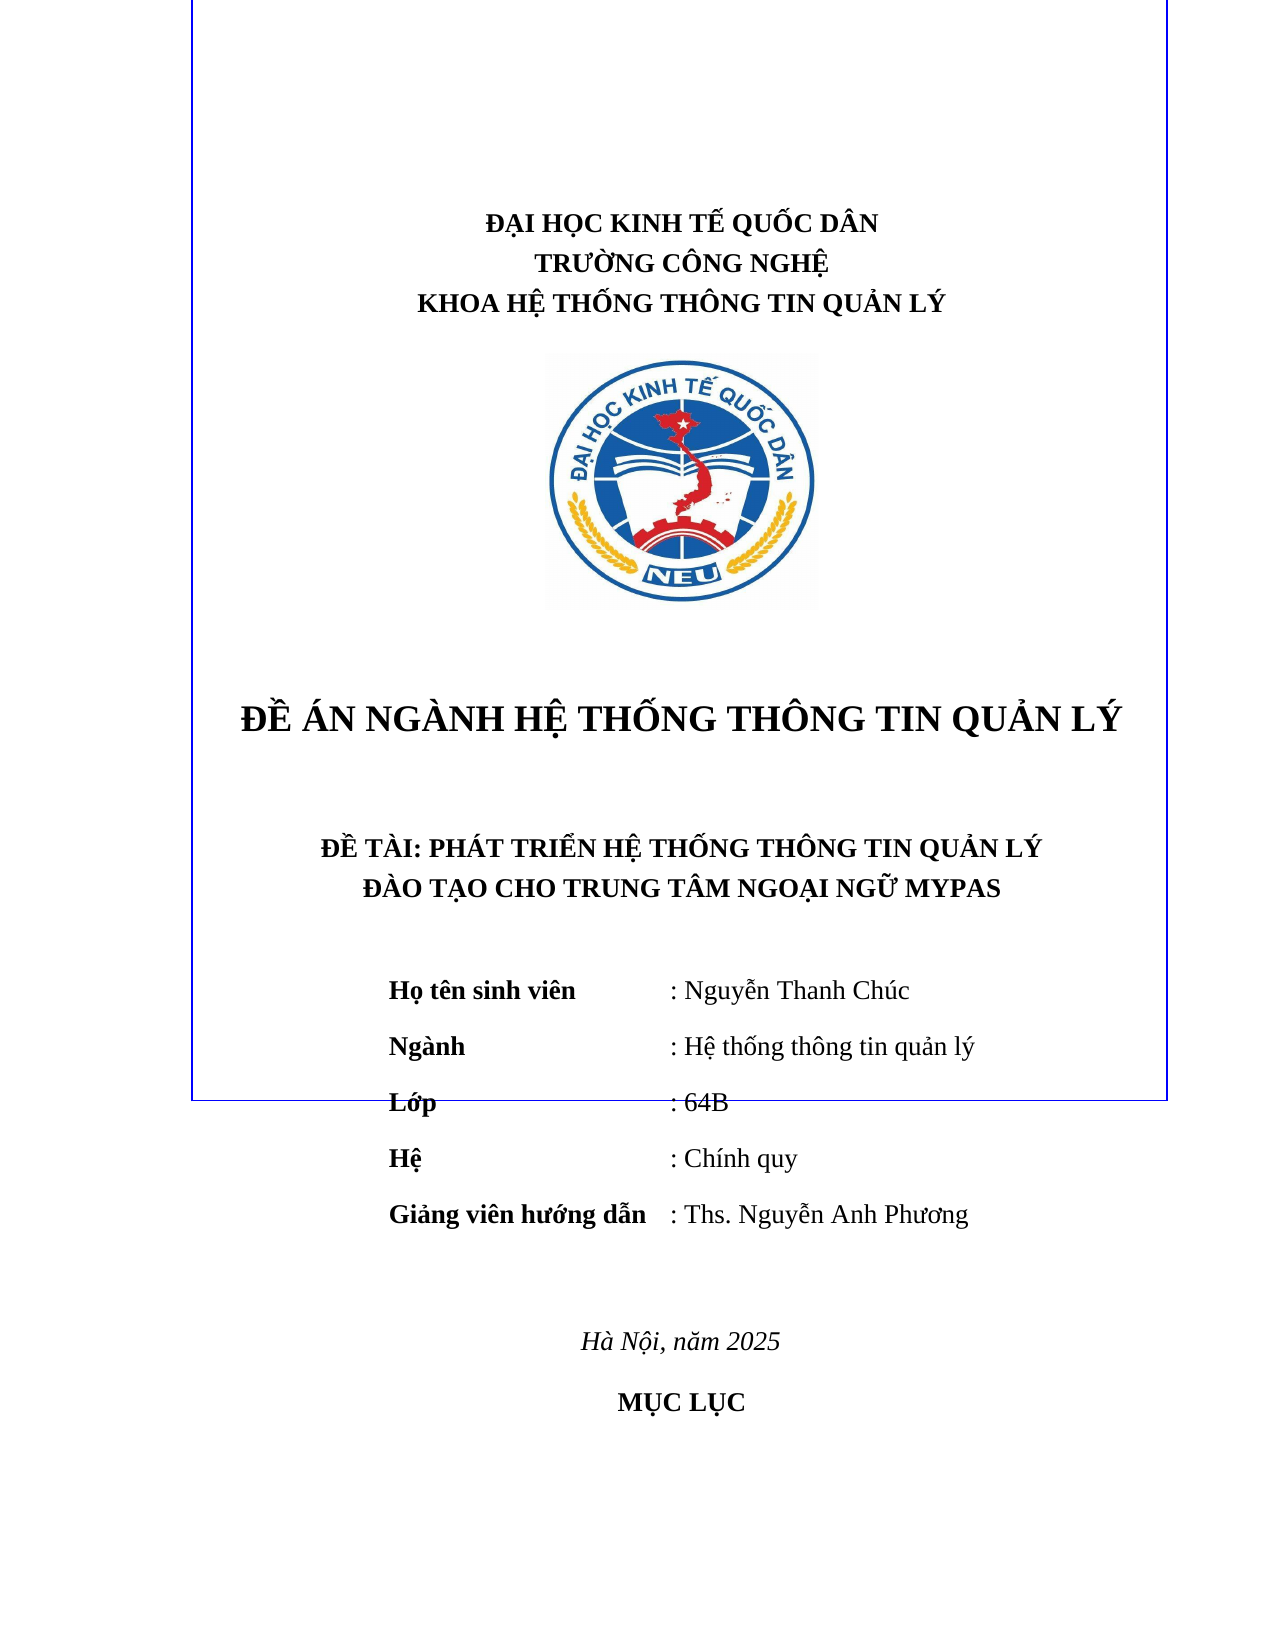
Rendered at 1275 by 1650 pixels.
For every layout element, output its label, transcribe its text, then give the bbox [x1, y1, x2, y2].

text KHOA HỆ THỐNG THÔNG TIN QUẢN LÝ [207, 288, 1157, 319]
table_header : Nguyễn Thanh Chúc [659, 961, 986, 1018]
table_cell Lớp [377, 1074, 658, 1130]
table_cell : 64B [659, 1074, 986, 1130]
text ĐÀO TẠO CHO TRUNG TÂM NGOẠI NGỮ MYPAS [207, 872, 1157, 903]
table_cell : Hệ thống thông tin quản lý [659, 1018, 986, 1074]
table_header Họ tên sinh viên [377, 961, 658, 1018]
text ĐỀ ÁN NGÀNH HỆ THỐNG THÔNG TIN QUẢN LÝ [207, 697, 1157, 740]
text TRƯỜNG CÔNG NGHỆ [207, 247, 1157, 278]
table_cell Giảng viên hướng dẫn [377, 1186, 658, 1242]
text ĐỀ TÀI: PHÁT TRIỂN HỆ THỐNG THÔNG TIN QUẢN LÝ [207, 832, 1157, 863]
picture [545, 353, 819, 610]
table_cell : Ths. Nguyễn Anh Phương [659, 1186, 986, 1242]
text ĐẠI HỌC KINH TẾ QUỐC DÂN [207, 207, 1157, 238]
table_cell Hệ [377, 1130, 658, 1186]
table_cell Ngành [377, 1018, 658, 1074]
table_cell : Chính quy [659, 1130, 986, 1186]
text Hà Nội, năm 2025 [207, 1325, 1157, 1356]
